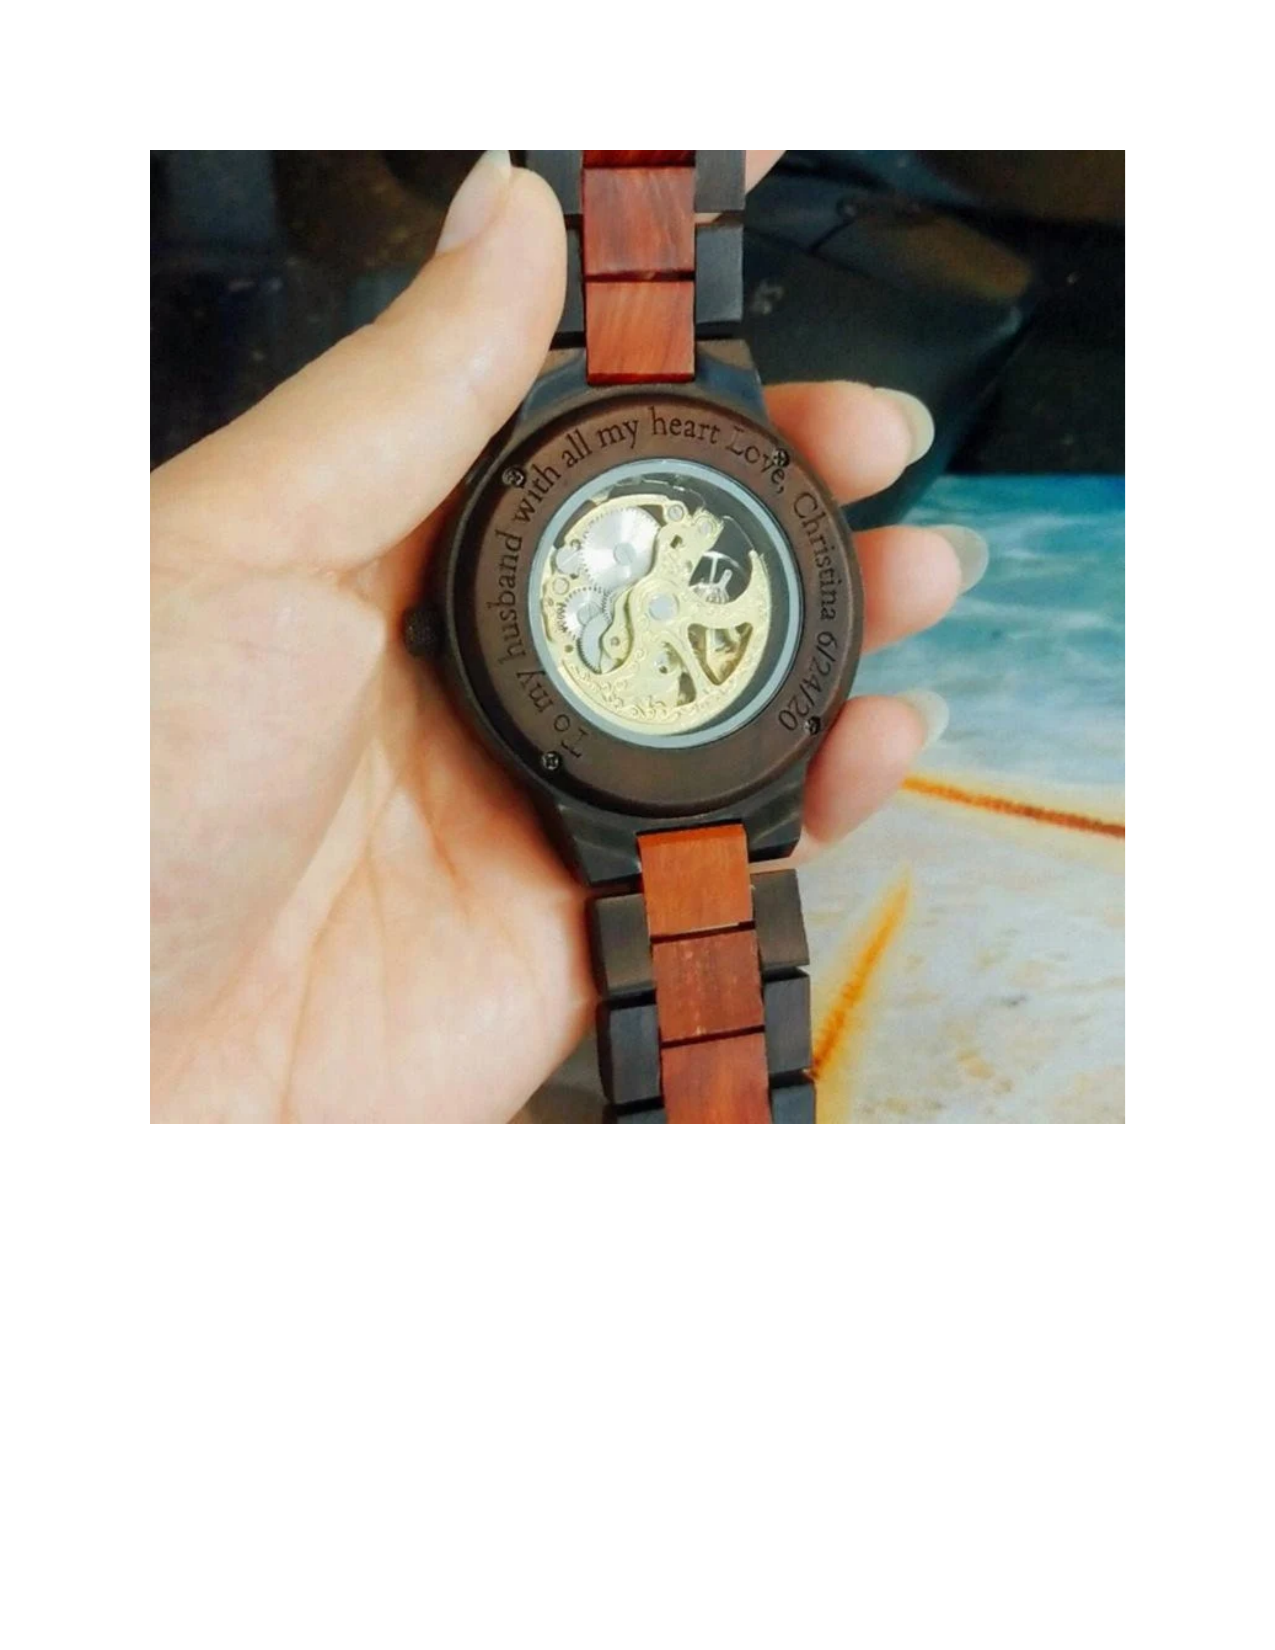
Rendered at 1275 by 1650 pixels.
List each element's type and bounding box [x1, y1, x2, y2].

picture [150, 150, 1125, 1124]
